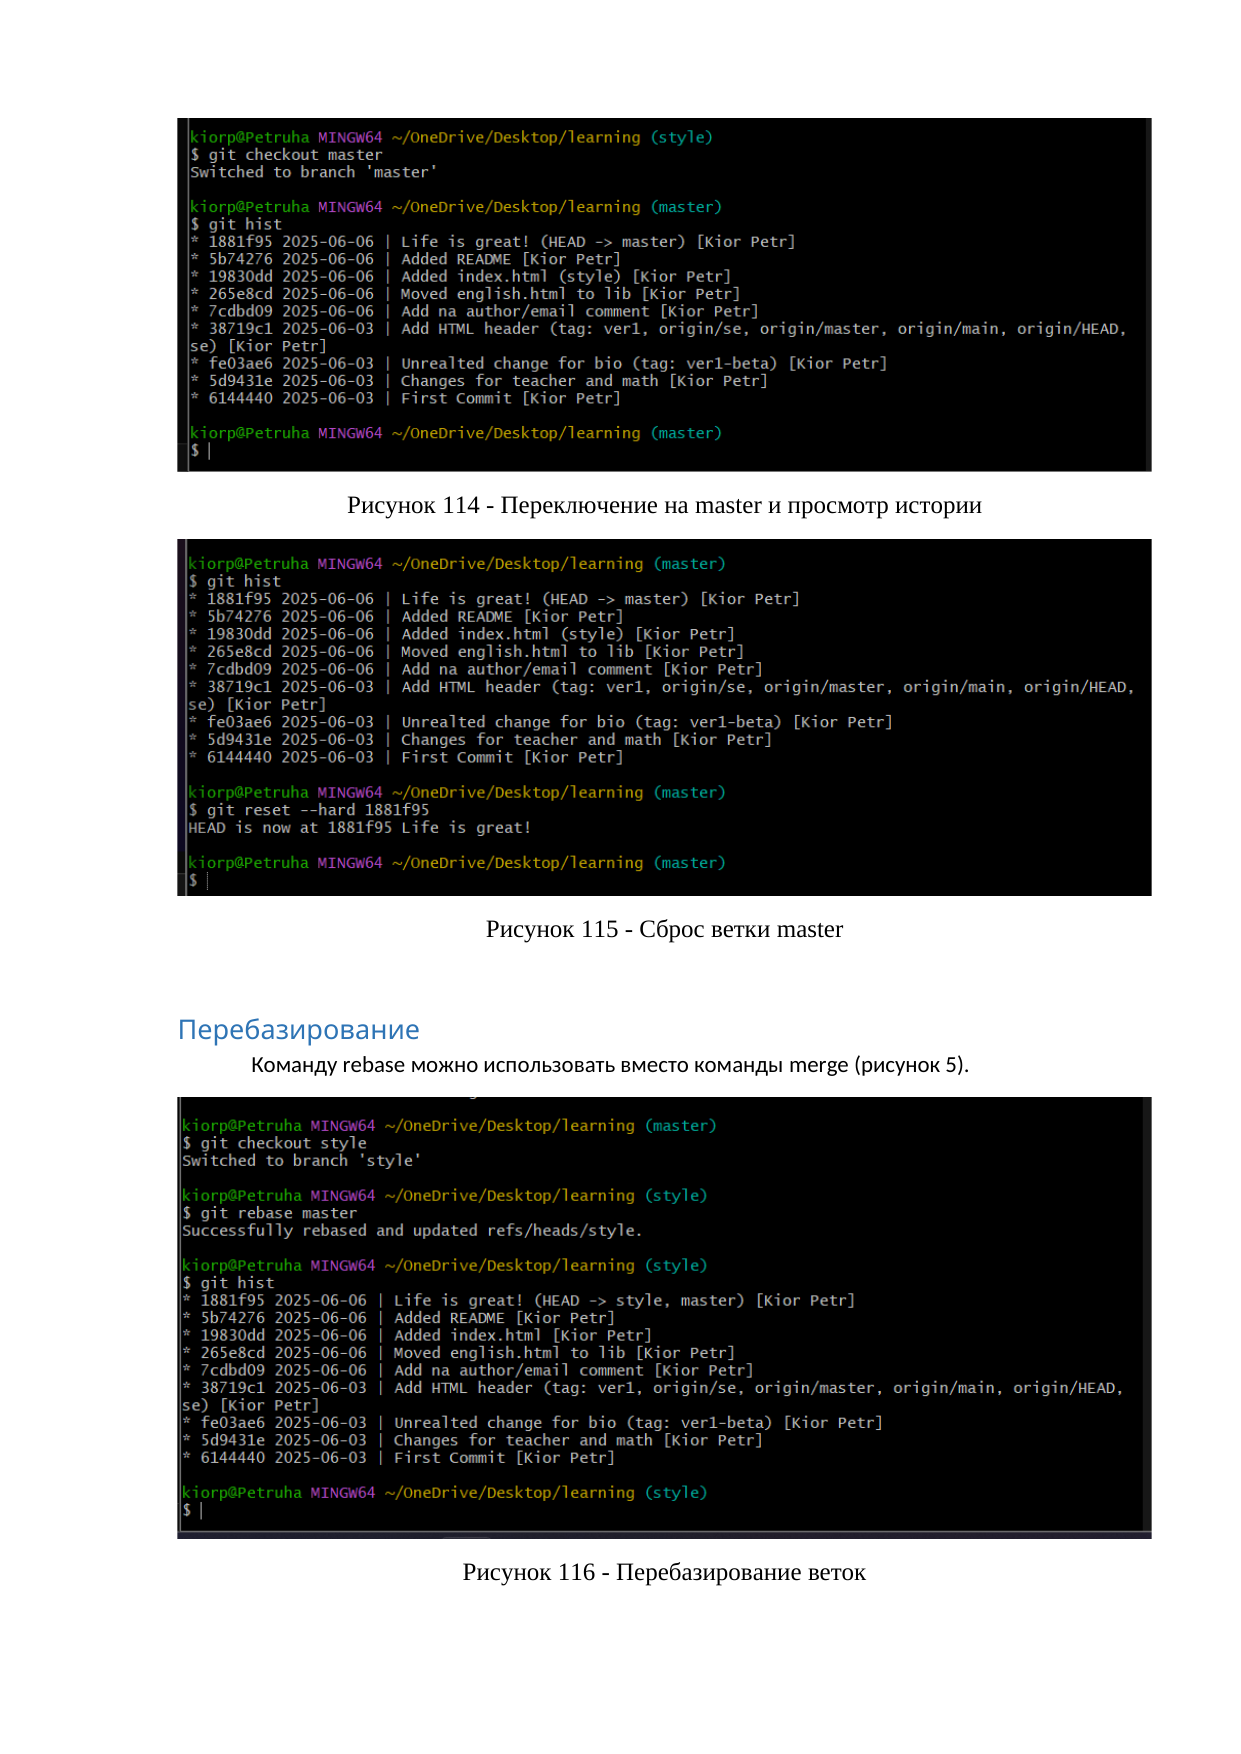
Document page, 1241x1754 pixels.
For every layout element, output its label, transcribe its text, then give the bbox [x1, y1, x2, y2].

text Рисунок 116 - Перебазирование веток [177, 1557, 1152, 1586]
subtitle Перебазирование [177, 1011, 1152, 1047]
picture [177, 118, 1152, 472]
picture [177, 1097, 1152, 1539]
text Рисунок 114 - Переключение на master и просмотр истории [177, 490, 1152, 519]
text Рисунок 115 - Сброс ветки master [177, 914, 1152, 943]
picture [177, 539, 1152, 896]
text Команду rebase можно использовать вместо команды merge (рисунок 5). [177, 1050, 1152, 1078]
